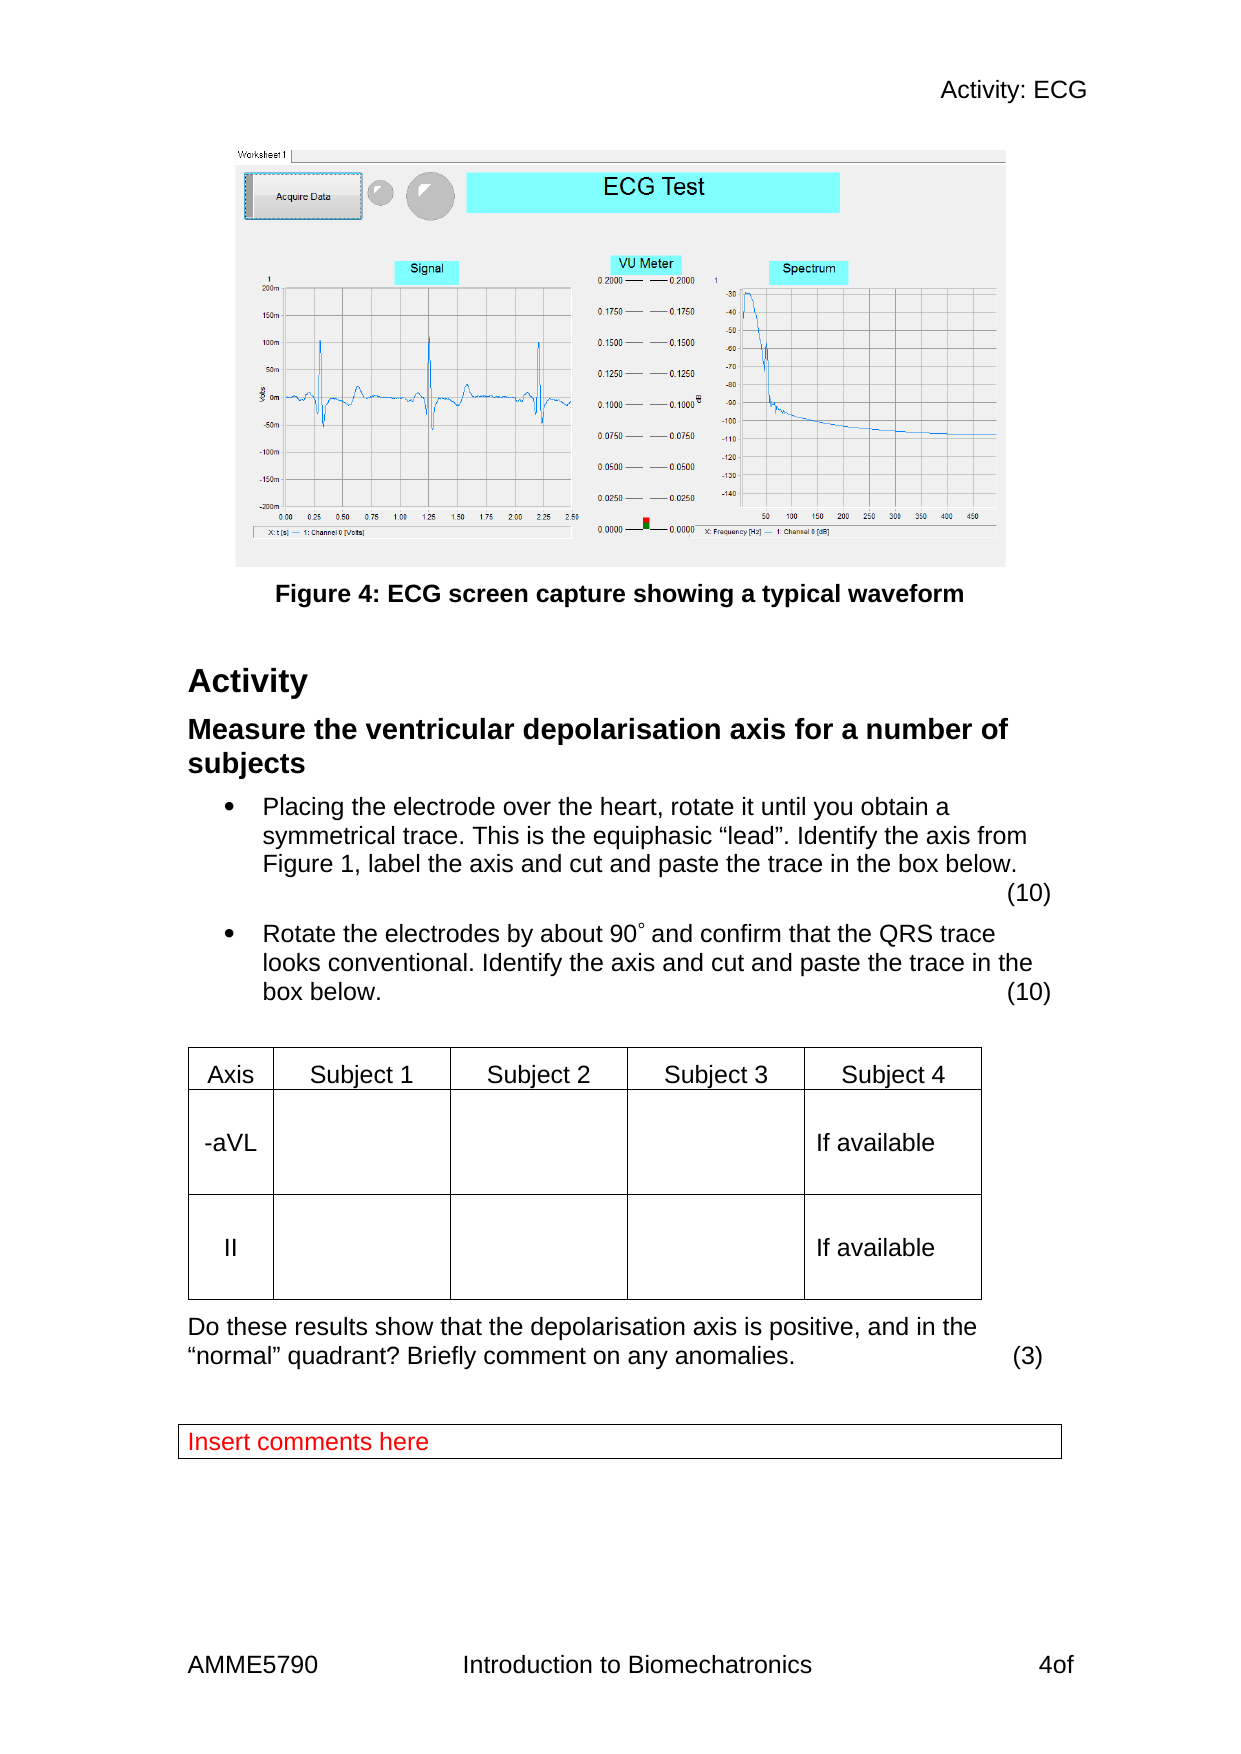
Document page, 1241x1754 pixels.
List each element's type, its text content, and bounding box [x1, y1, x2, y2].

list Placing the electrode over the heart, rotate it until you obtain a symmetrical trace. This is the equiphasic “lead”. Identify the axis from Figure 1, label the axis and cut and paste the trace in the box below. (10) [225, 792, 1053, 907]
table_header Axis [189, 1048, 273, 1089]
text Measure the ventricular depolarisation axis for a number of subjects [187, 712, 1053, 779]
table_cell If available [805, 1090, 981, 1194]
table_header Subject 2 [451, 1048, 627, 1089]
text Do these results show that the depolarisation axis is positive, and in the “normal” quadrant? Briefly comment on any anomalies. (3) [187, 1312, 1053, 1370]
table_header Subject 4 [805, 1048, 981, 1089]
text Figure 4: ECG screen capture showing a typical waveform [187, 579, 1053, 607]
table_cell [628, 1090, 804, 1194]
table_cell II [189, 1195, 273, 1299]
text Activity [187, 661, 1053, 700]
table_cell [451, 1090, 627, 1194]
table_cell [274, 1195, 450, 1299]
table_cell [628, 1195, 804, 1299]
table_header Subject 3 [628, 1048, 804, 1089]
table_cell -aVL [189, 1090, 273, 1194]
table_cell [274, 1090, 450, 1194]
table_cell [451, 1195, 627, 1299]
list Rotate the electrodes by about 90 and confirm that the QRS trace looks conventional. Identify the axis and cut and paste the trace in the box below. (10) [225, 919, 1053, 1006]
table_header Subject 1 [274, 1048, 450, 1089]
table_cell If available [805, 1195, 981, 1299]
text Insert comments here [179, 1425, 1061, 1458]
